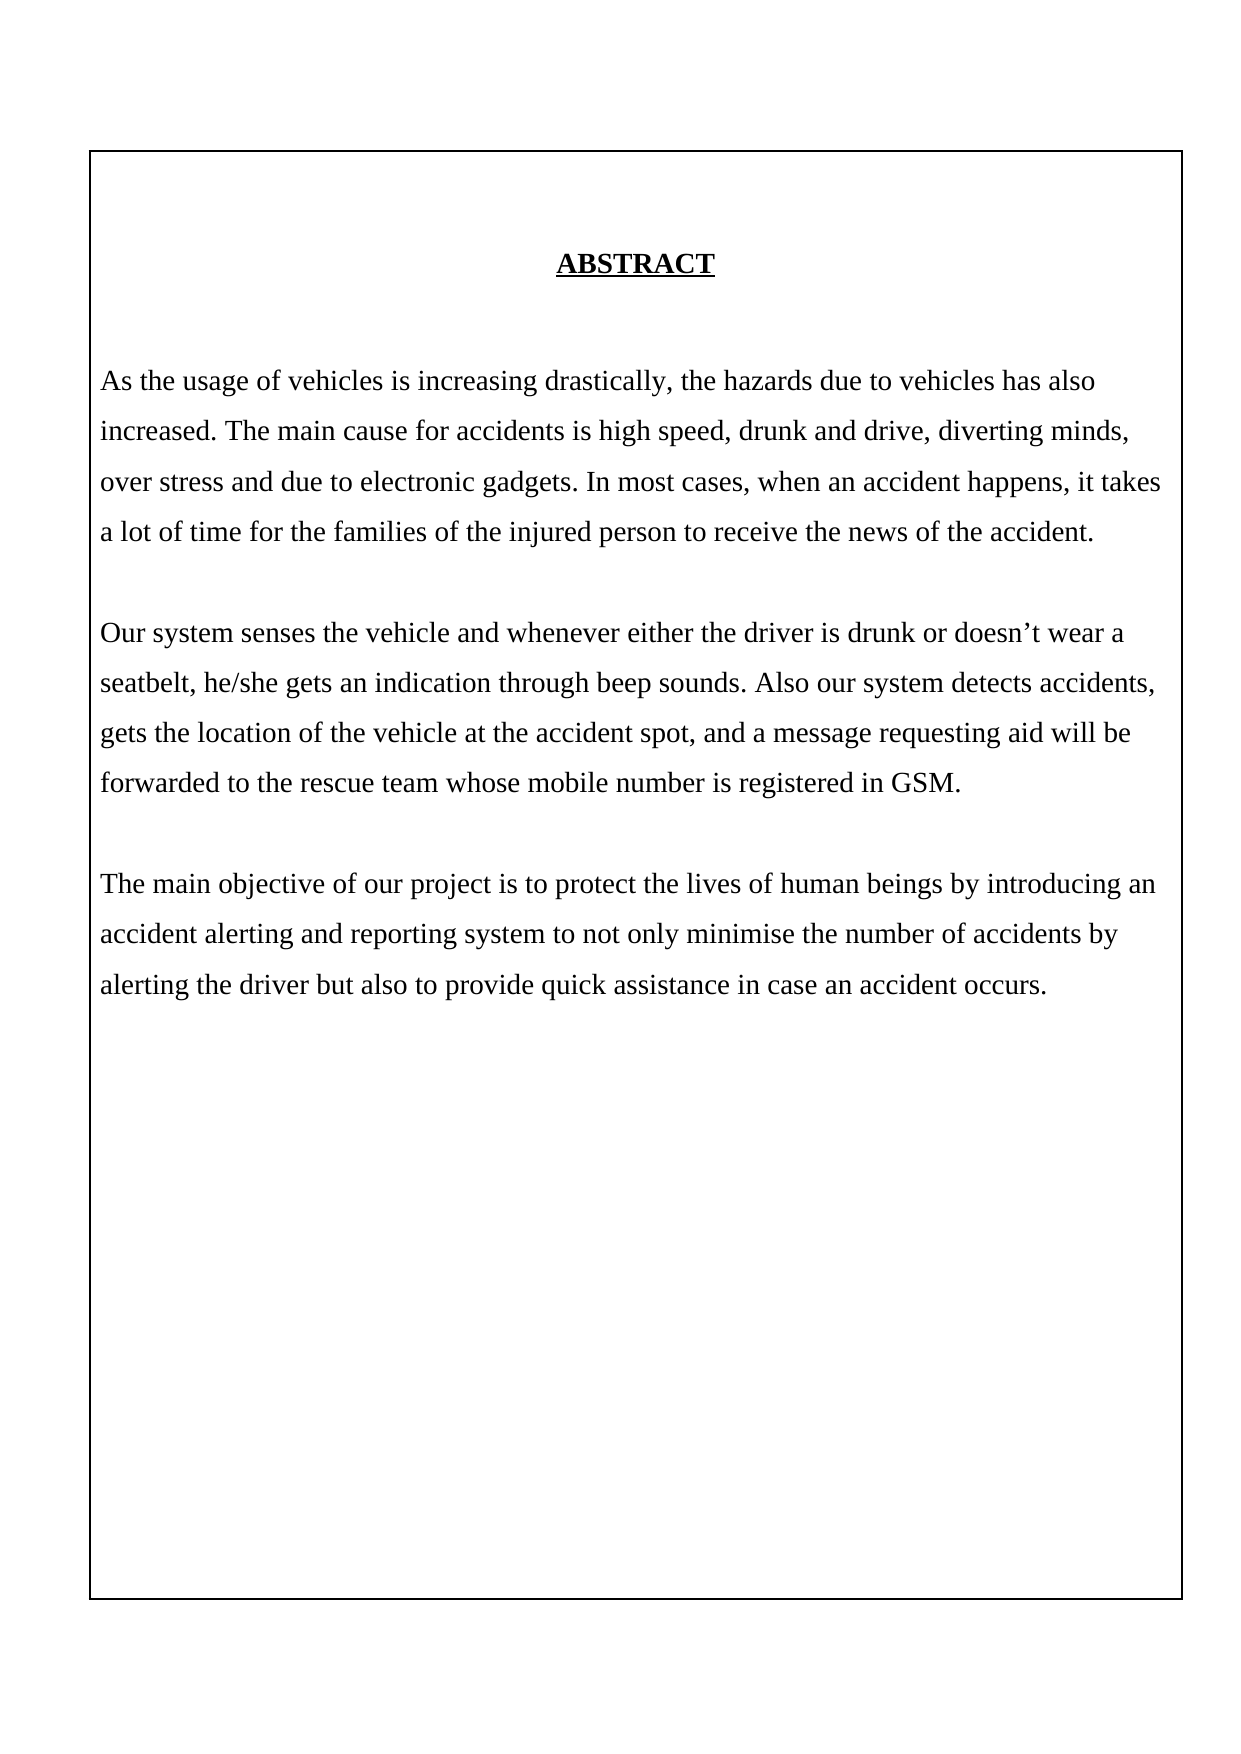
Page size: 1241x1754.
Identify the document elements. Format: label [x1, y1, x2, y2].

table_header [91, 152, 1181, 1598]
